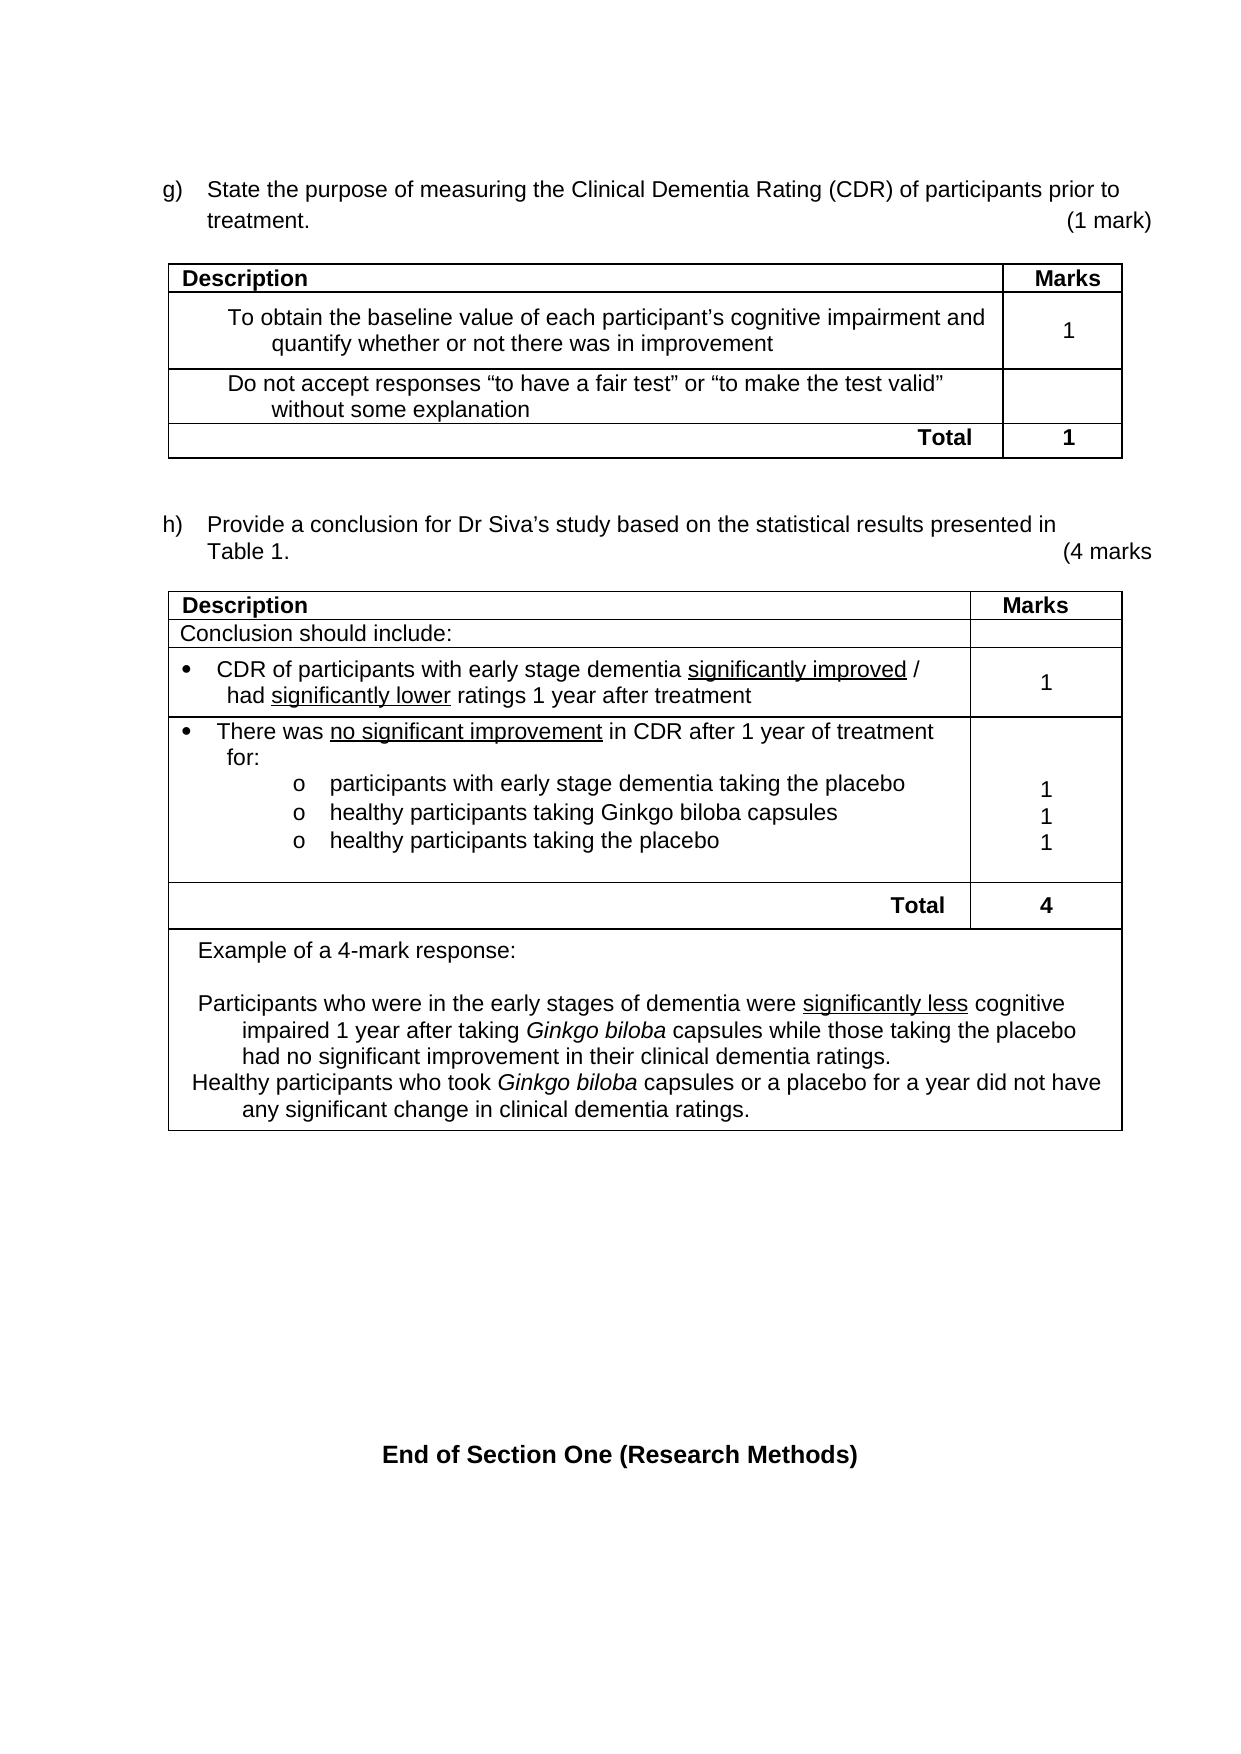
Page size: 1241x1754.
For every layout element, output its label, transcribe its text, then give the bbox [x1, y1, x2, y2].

table_cell Total [169, 883, 970, 928]
table_cell 1 1 1 [971, 718, 1121, 882]
table_cell Do not accept responses “to have a fair test” or “to make the test valid” without some explanation [169, 370, 1002, 422]
table_cell 1 [971, 648, 1121, 716]
table_cell Example of a 4-mark response: Participants who were in the early stages of dementia were significantly less cognitive impaired 1 year after taking Ginkgo biloba capsules while those taking the placebo had no significant improvement in their clinical dementia ratings. Healthy participants who took Ginkgo biloba capsules or a placebo for a year did not have any significant change in clinical dementia ratings. [169, 930, 1121, 1130]
table_cell 1 [1004, 424, 1121, 457]
table_cell Conclusion should include: [169, 620, 970, 646]
table_cell 1 [1004, 293, 1121, 368]
table_cell There was no significant improvement in CDR after 1 year of treatment for: participants with early stage dementia taking the placebo healthy participants taking Ginkgo biloba capsules healthy participants taking the placebo [169, 718, 970, 882]
table_cell [971, 620, 1121, 646]
table_cell CDR of participants with early stage dementia significantly improved / had significantly lower ratings 1 year after treatment [169, 648, 970, 716]
table_cell 4 [971, 883, 1121, 928]
text g) State the purpose of measuring the Clinical Dementia Rating (CDR) of participants prior to treatment. (1 mark) [162, 176, 1122, 233]
table_cell [1004, 370, 1121, 422]
table_header Marks [971, 592, 1121, 618]
table_header Description [169, 265, 1002, 291]
table_header Description [169, 592, 970, 618]
text End of Section One (Research Methods) [118, 1440, 1122, 1469]
table_cell To obtain the baseline value of each participant’s cognitive impairment and quantify whether or not there was in improvement [169, 293, 1002, 368]
table_header Marks [1004, 265, 1121, 291]
text h) Provide a conclusion for Dr Siva’s study based on the statistical results presented in Table 1. (4 marks [162, 511, 1122, 564]
table_cell Total [169, 424, 1002, 457]
